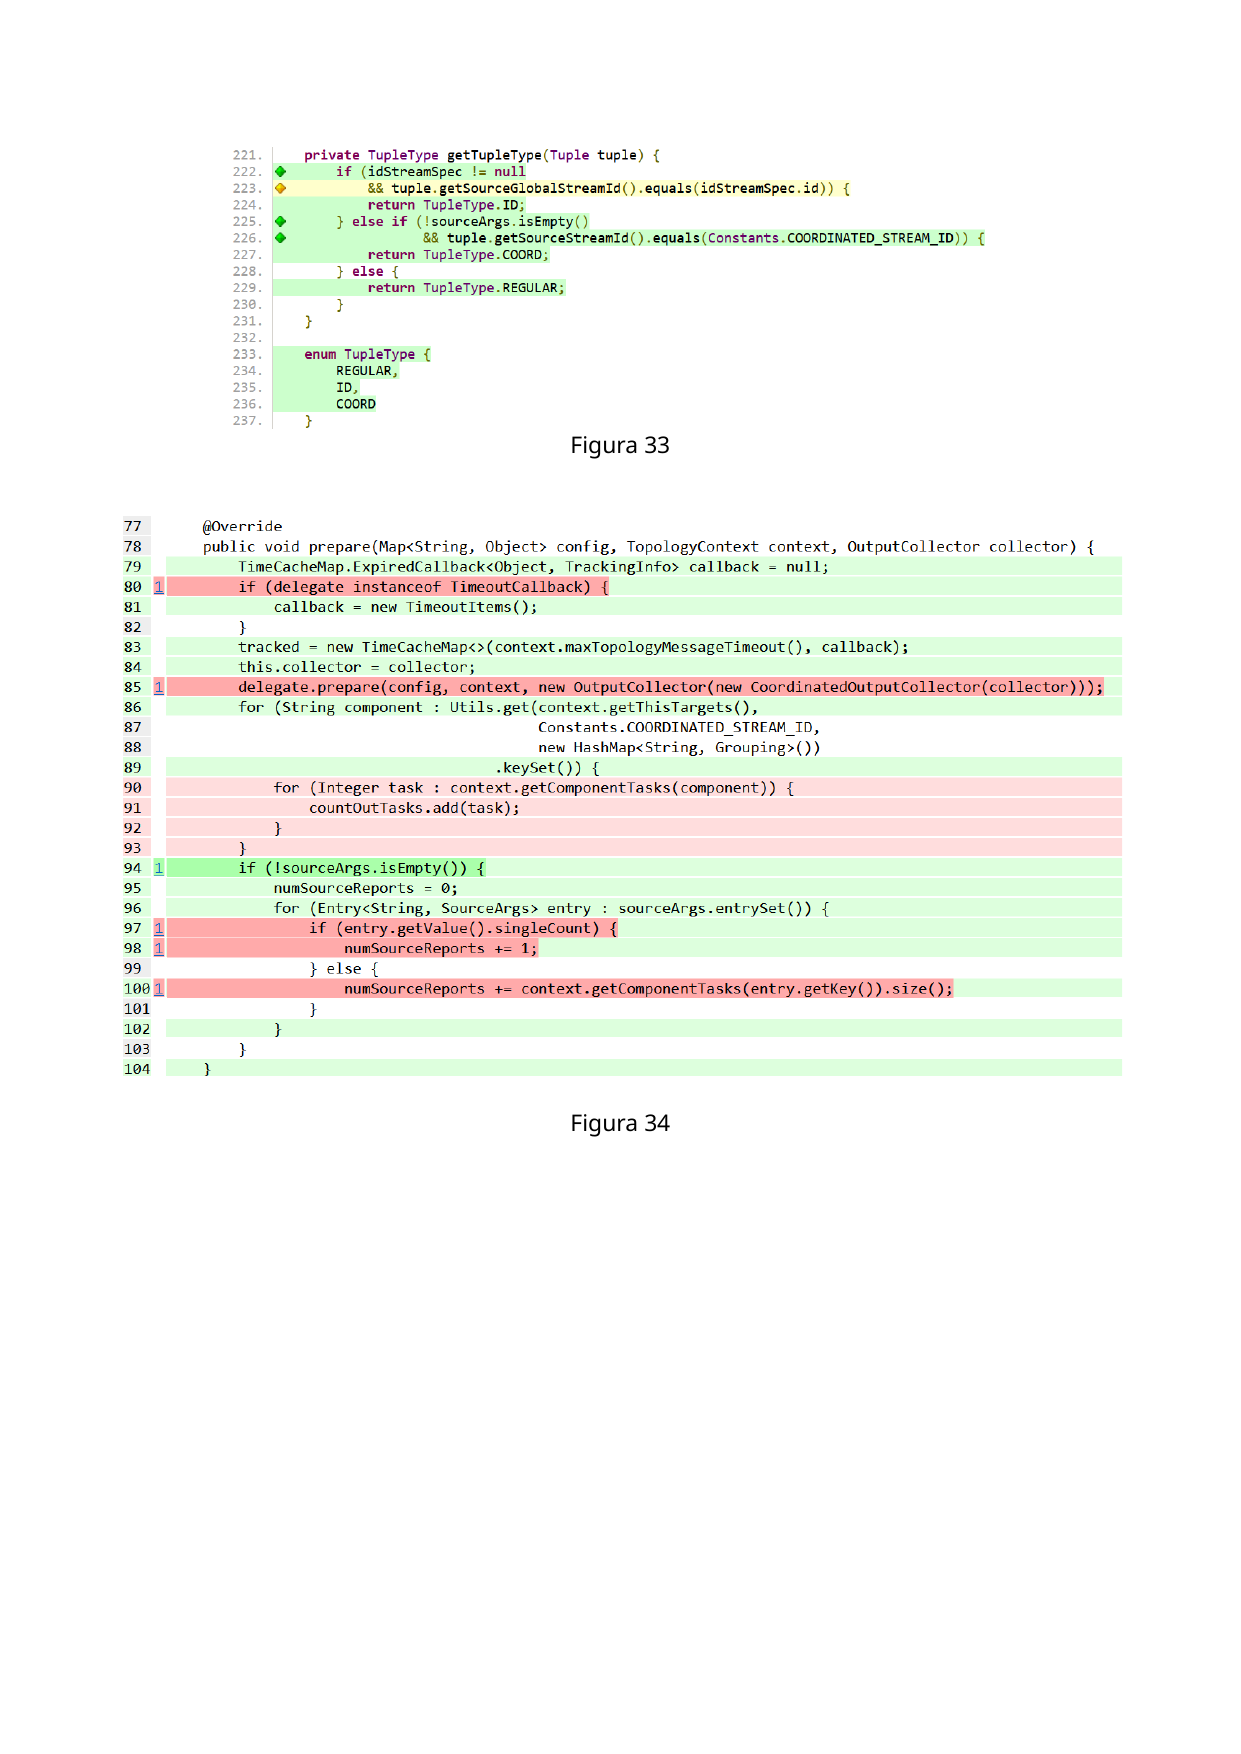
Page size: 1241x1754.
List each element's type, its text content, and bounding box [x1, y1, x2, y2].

text Figura 34 [118, 1107, 1122, 1138]
text Figura 33 [118, 428, 1122, 460]
picture [118, 515, 1123, 1076]
picture [230, 147, 1010, 429]
